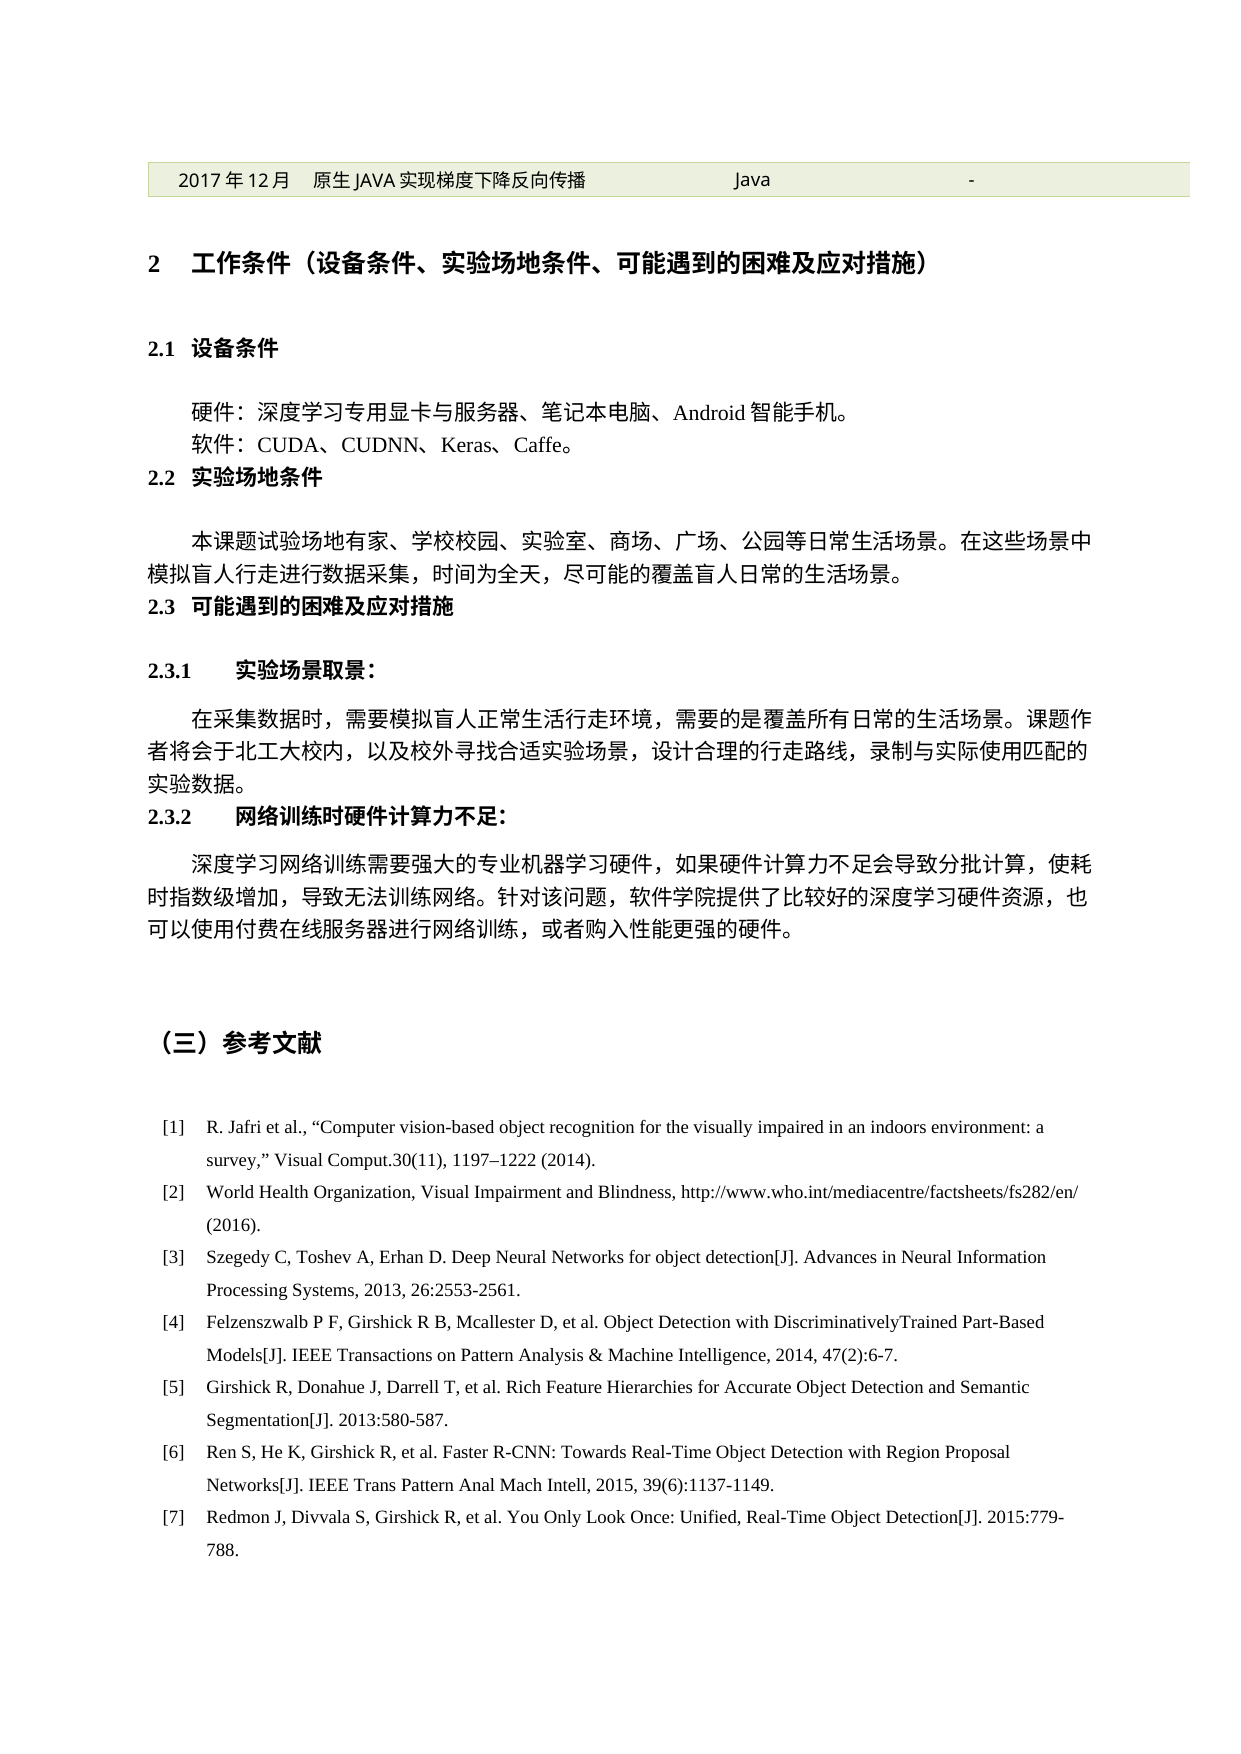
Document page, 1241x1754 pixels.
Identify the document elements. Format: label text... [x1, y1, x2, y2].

text 硬件：深度学习专用显卡与服务器、笔记本电脑、Android智能手机。 [148, 394, 1092, 427]
subtitle （三）参考文献 [148, 1009, 1092, 1074]
list R. Jafri et al., “Computer vision-based object recognition for the visually impaired in an indoors environment: a survey,” Visual Comput.30(11), 1197–1222 (2014). [162, 1111, 1092, 1176]
subtitle 2 工作条件（设备条件、实验场地条件、可能遇到的困难及应对措施） [148, 229, 1092, 294]
subtitle 2.3.2 网络训练时硬件计算力不足： [148, 799, 1092, 831]
subtitle 2.2 实验场地条件 [148, 459, 1092, 492]
text 本课题试验场地有家、学校校园、实验室、商场、广场、公园等日常生活场景。在这些场景中模拟盲人行走进行数据采集，时间为全天，尽可能的覆盖盲人日常的生活场景。 [148, 524, 1092, 589]
table_cell - [957, 163, 1190, 196]
table_cell 原生JAVA实现梯度下降反向传播 [302, 163, 724, 196]
table_cell Java [724, 163, 957, 196]
text 软件：CUDA、CUDNN、Keras、Caffe。 [148, 427, 1092, 459]
list Szegedy C, Toshev A, Erhan D. Deep Neural Networks for object detection[J]. Advances in Neural Information Processing Systems, 2013, 26:2553-2561. [162, 1241, 1092, 1306]
list Felzenszwalb P F, Girshick R B, Mcallester D, et al. Object Detection with DiscriminativelyTrained Part-Based Models[J]. IEEE Transactions on Pattern Analysis & Machine Intelligence, 2014, 47(2):6-7. [162, 1306, 1092, 1371]
subtitle 2.1 设备条件 [148, 330, 1092, 363]
list Girshick R, Donahue J, Darrell T, et al. Rich Feature Hierarchies for Accurate Object Detection and Semantic Segmentation[J]. 2013:580-587. [162, 1371, 1092, 1436]
list Redmon J, Divvala S, Girshick R, et al. You Only Look Once: Unified, Real-Time Object Detection[J]. 2015:779-788. [162, 1501, 1092, 1566]
subtitle 2.3 可能遇到的困难及应对措施 [148, 589, 1092, 621]
text 深度学习网络训练需要强大的专业机器学习硬件，如果硬件计算力不足会导致分批计算，使耗时指数级增加，导致无法训练网络。针对该问题，软件学院提供了比较好的深度学习硬件资源，也可以使用付费在线服务器进行网络训练，或者购入性能更强的硬件。 [148, 847, 1092, 944]
list Ren S, He K, Girshick R, et al. Faster R-CNN: Towards Real-Time Object Detection with Region Proposal Networks[J]. IEEE Trans Pattern Anal Mach Intell, 2015, 39(6):1137-1149. [162, 1436, 1092, 1501]
text 在采集数据时，需要模拟盲人正常生活行走环境，需要的是覆盖所有日常的生活场景。课题作者将会于北工大校内，以及校外寻找合适实验场景，设计合理的行走路线，录制与实际使用匹配的实验数据。 [148, 701, 1092, 799]
table_cell 2017年12月 [149, 163, 302, 196]
subtitle 2.3.1 实验场景取景： [148, 653, 1092, 685]
list World Health Organization, Visual Impairment and Blindness, http://www.who.int/mediacentre/factsheets/fs282/en/ (2016). [162, 1176, 1092, 1241]
